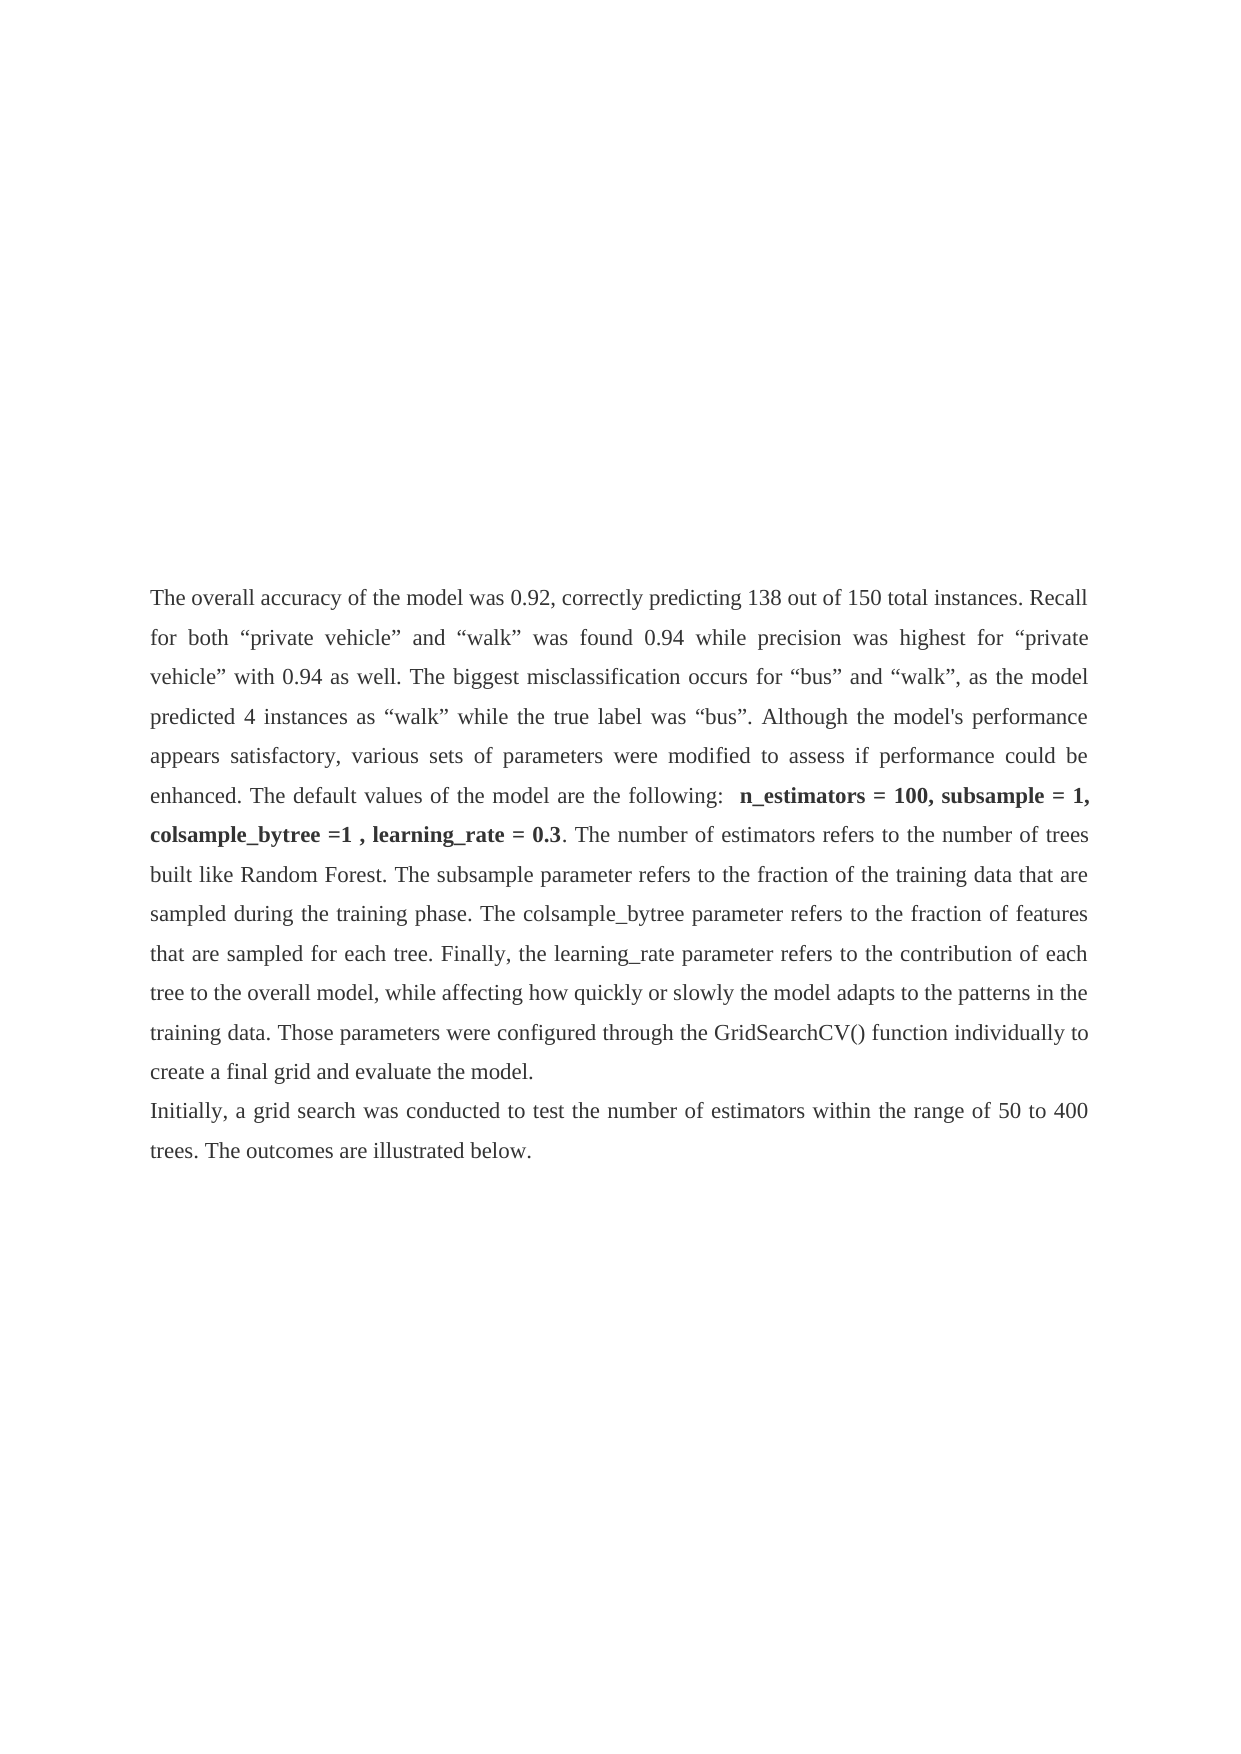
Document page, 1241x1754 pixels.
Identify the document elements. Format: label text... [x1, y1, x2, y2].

text Initially, a grid search was conducted to test the number of estimators within the range of 50 to 400 trees. The outcomes are illustrated below. [150, 1097, 1090, 1163]
text The overall accuracy of the model was 0.92, correctly predicting 138 out of 150 total instances. Recall for both “private vehicle” and “walk” was found 0.94 while precision was highest for “private vehicle” with 0.94 as well. The biggest misclassification occurs for “bus” and “walk”, as the model predicted 4 instances as “walk” while the true label was “bus”. Although the model's performance appears satisfactory, various sets of parameters were modified to assess if performance could be enhanced. The default values of the model are the following: n_estimators = 100, subsample = 1, colsample_bytree =1 , learning_rate = 0.3. The number of estimators refers to the number of trees built like Random Forest. The subsample parameter refers to the fraction of the training data that are sampled during the training phase. The colsample_bytree parameter refers to the fraction of features that are sampled for each tree. Finally, the learning_rate parameter refers to the contribution of each tree to the overall model, while affecting how quickly or slowly the model adapts to the patterns in the training data. Those parameters were configured through the GridSearchCV() function individually to create a final grid and evaluate the model. [150, 584, 1090, 1084]
